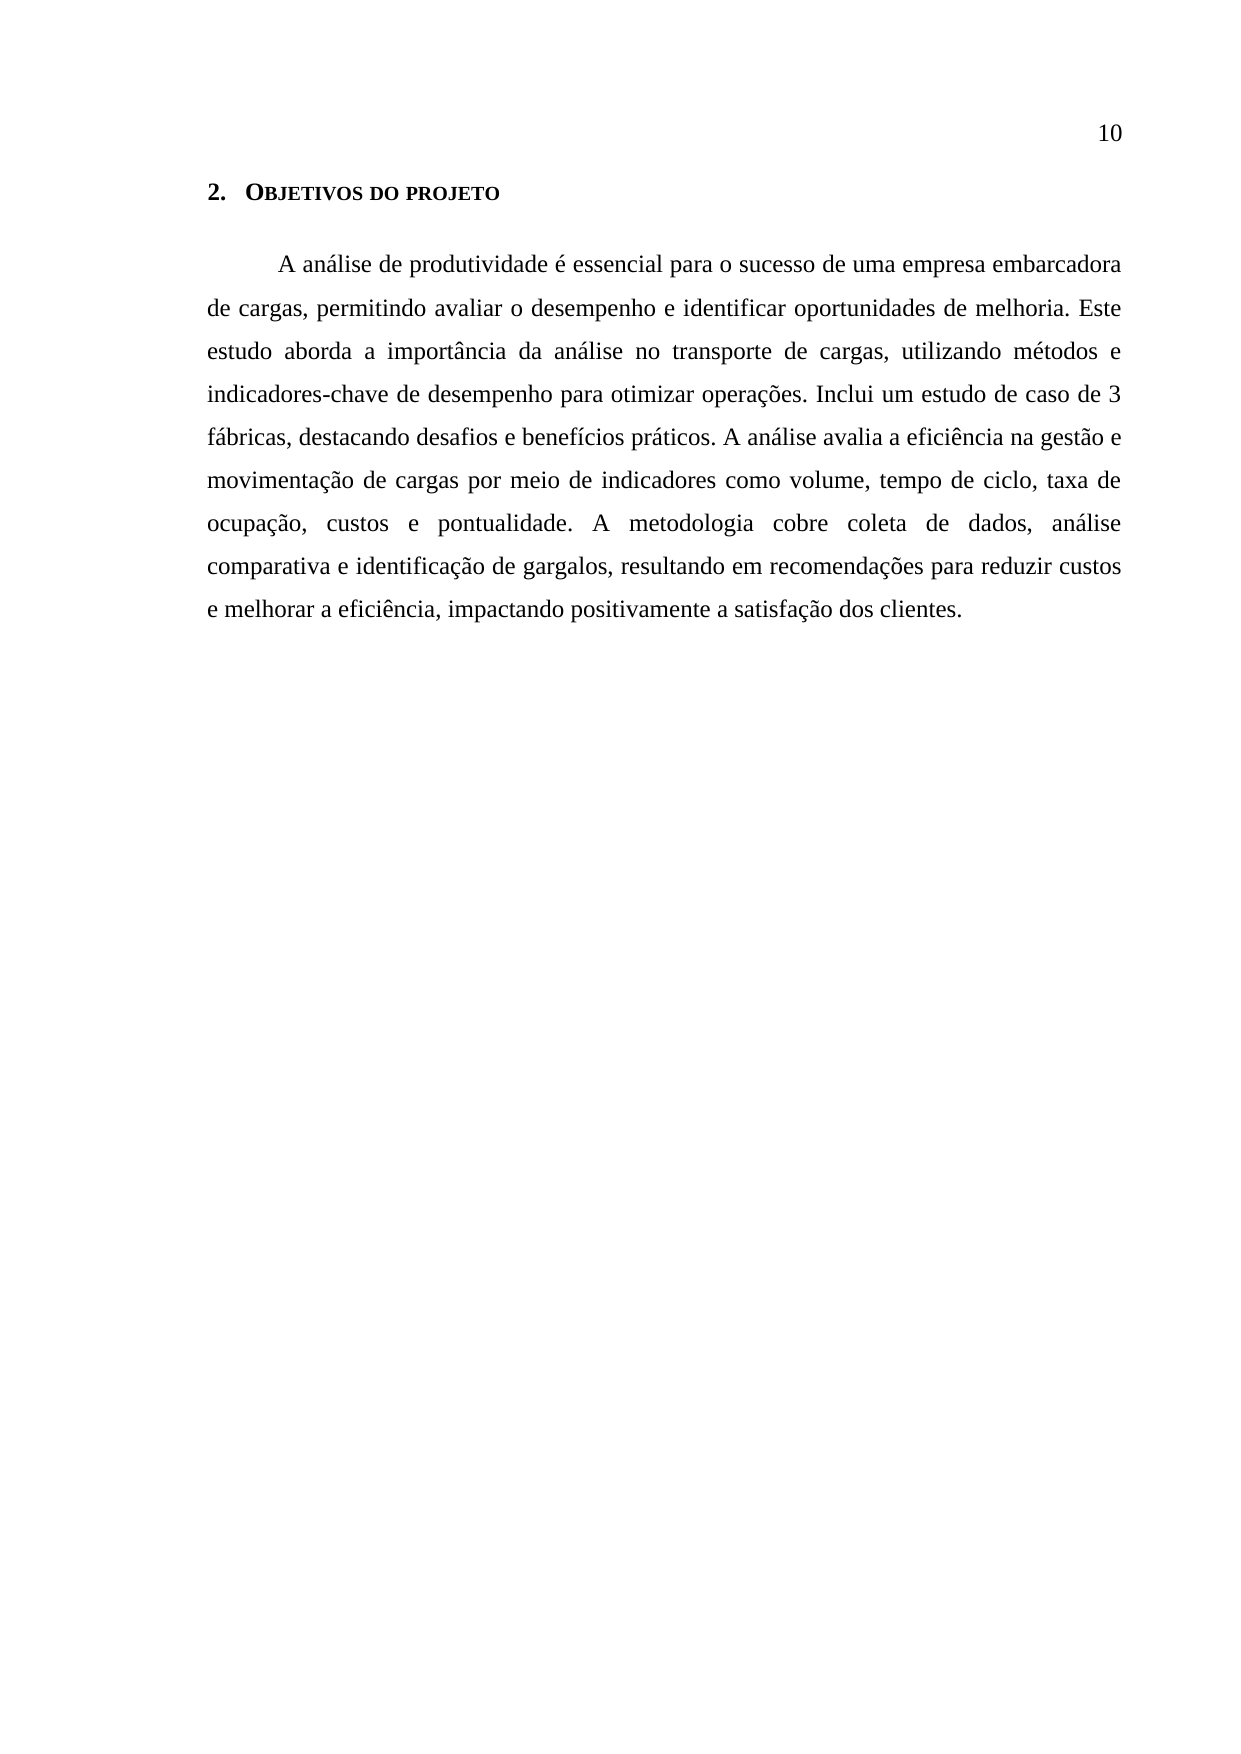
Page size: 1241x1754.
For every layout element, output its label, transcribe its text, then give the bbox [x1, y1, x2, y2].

text A análise de produtividade é essencial para o sucesso de uma empresa embarcadora de cargas, permitindo avaliar o desempenho e identificar oportunidades de melhoria. Este estudo aborda a importância da análise no transporte de cargas, utilizando métodos e indicadores-chave de desempenho para otimizar operações. Inclui um estudo de caso de 3 fábricas, destacando desafios e benefícios práticos. A análise avalia a eficiência na gestão e movimentação de cargas por meio de indicadores como volume, tempo de ciclo, taxa de ocupação, custos e pontualidade. A metodologia cobre coleta de dados, análise comparativa e identificação de gargalos, resultando em recomendações para reduzir custos e melhorar a eficiência, impactando positivamente a satisfação dos clientes. [207, 249, 1122, 623]
subtitle Objetivos do projeto [207, 177, 1122, 206]
